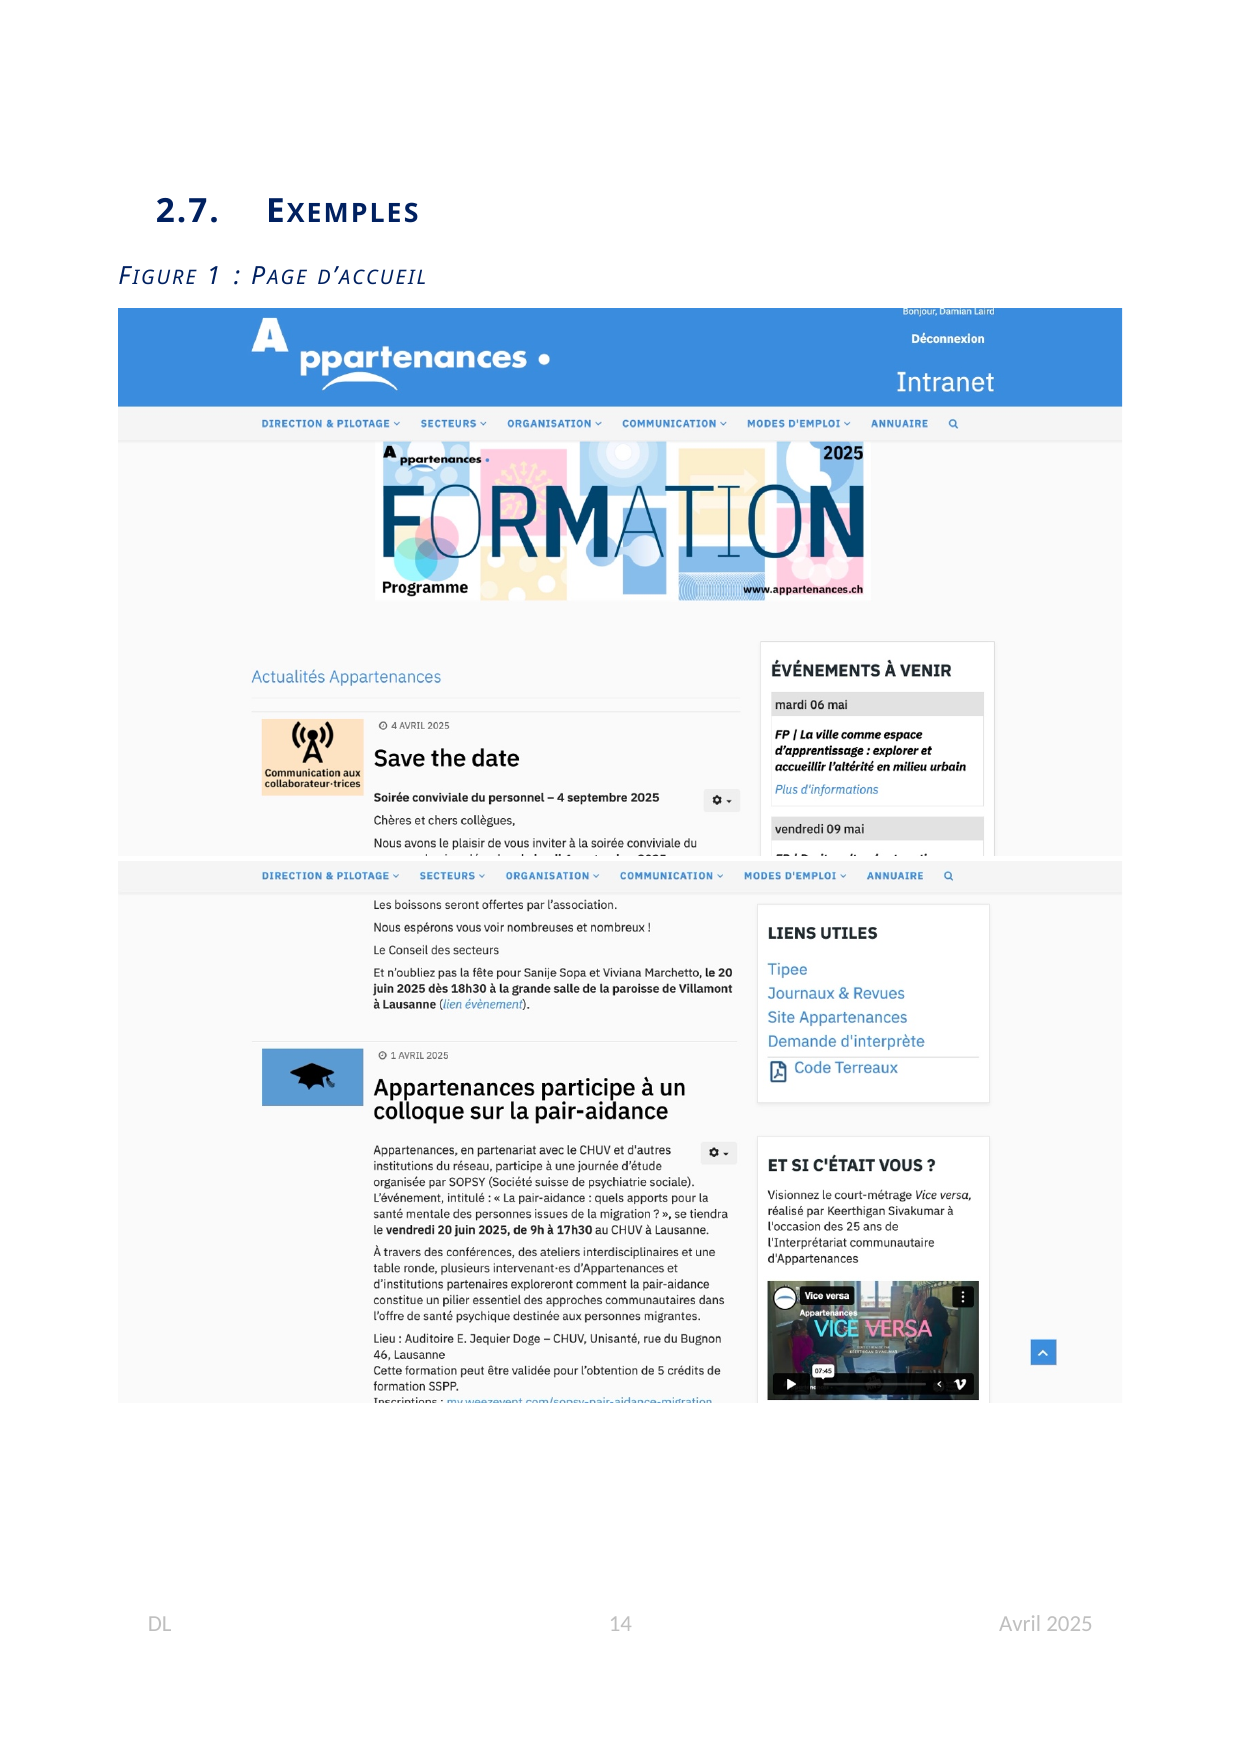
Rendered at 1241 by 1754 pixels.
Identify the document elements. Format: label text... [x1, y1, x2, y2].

text Exemples [156, 187, 1122, 232]
text Figure 1 : Page d’accueil [118, 257, 1122, 291]
picture [118, 308, 1123, 856]
picture [118, 861, 1123, 1403]
